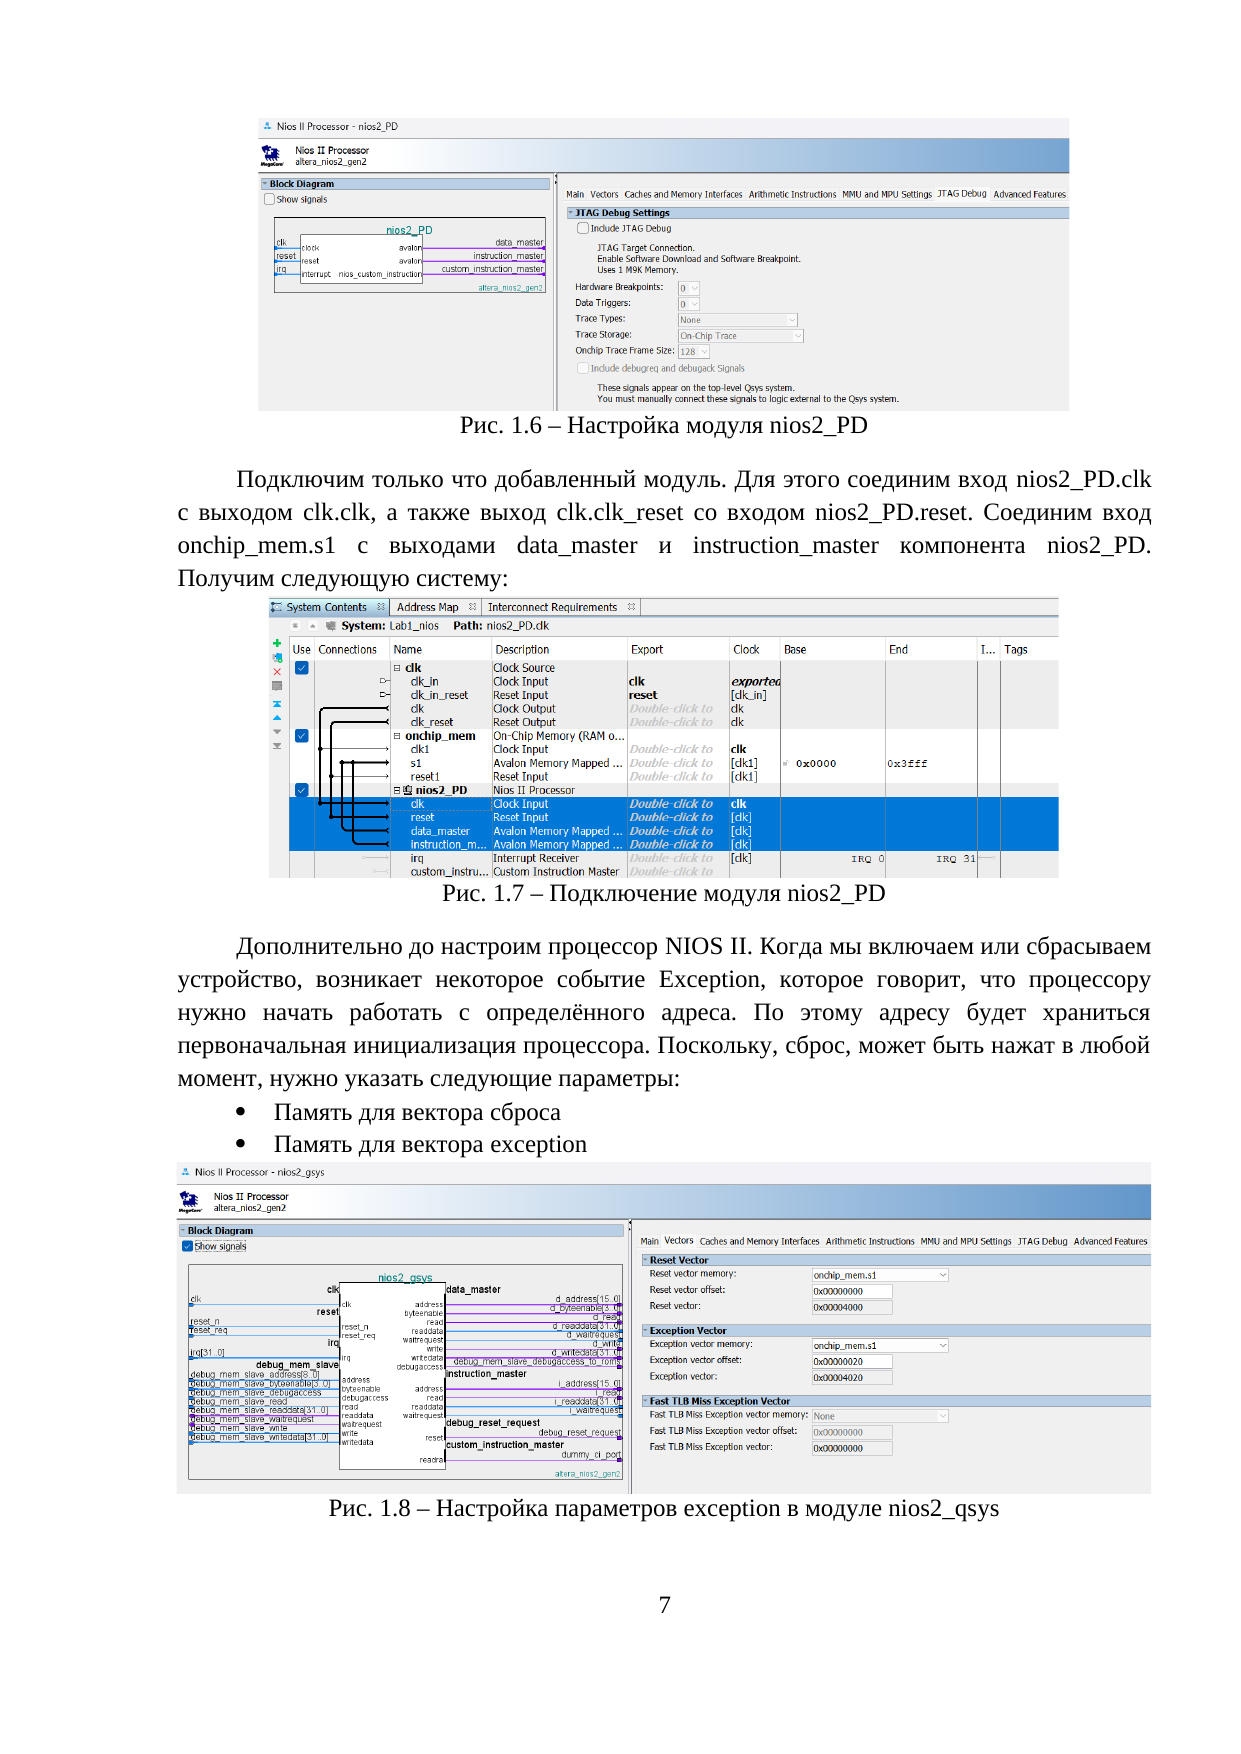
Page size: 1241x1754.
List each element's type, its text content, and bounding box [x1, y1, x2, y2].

text Дополнительно до настроим процессор NIOS II. Когда мы включаем или сбрасываем устройство, возникает некоторое событие Exception, которое говорит, что процессору нужно начать работать с определённого адреса. По этому адресу будет храниться первоначальная инициализация процессора. Поскольку, сброс, может быть нажат в любой момент, нужно указать следующие параметры: [177, 931, 1152, 1092]
text Рис. 1.6 – Настройка модуля nios2_PD [176, 411, 1152, 439]
list Память для вектора сброса [236, 1097, 1152, 1125]
text Подключим только что добавленный модуль. Для этого соединим вход nios2_PD.clk с выходом clk.clk, а также выход clk.clk_reset со входом nios2_PD.reset. Соединим вход onchip_mem.s1 с выходами data_master и instruction_master компонента nios2_PD. Получим следующую систему: [177, 464, 1152, 592]
picture [258, 118, 1070, 411]
picture [176, 1162, 1152, 1494]
picture [268, 596, 1059, 878]
list Память для вектора exception [236, 1129, 1152, 1158]
text Рис. 1.8 – Настройка параметров exception в модуле nios2_qsys [176, 1494, 1152, 1522]
text Рис. 1.7 – Подключение модуля nios2_PD [176, 878, 1152, 906]
